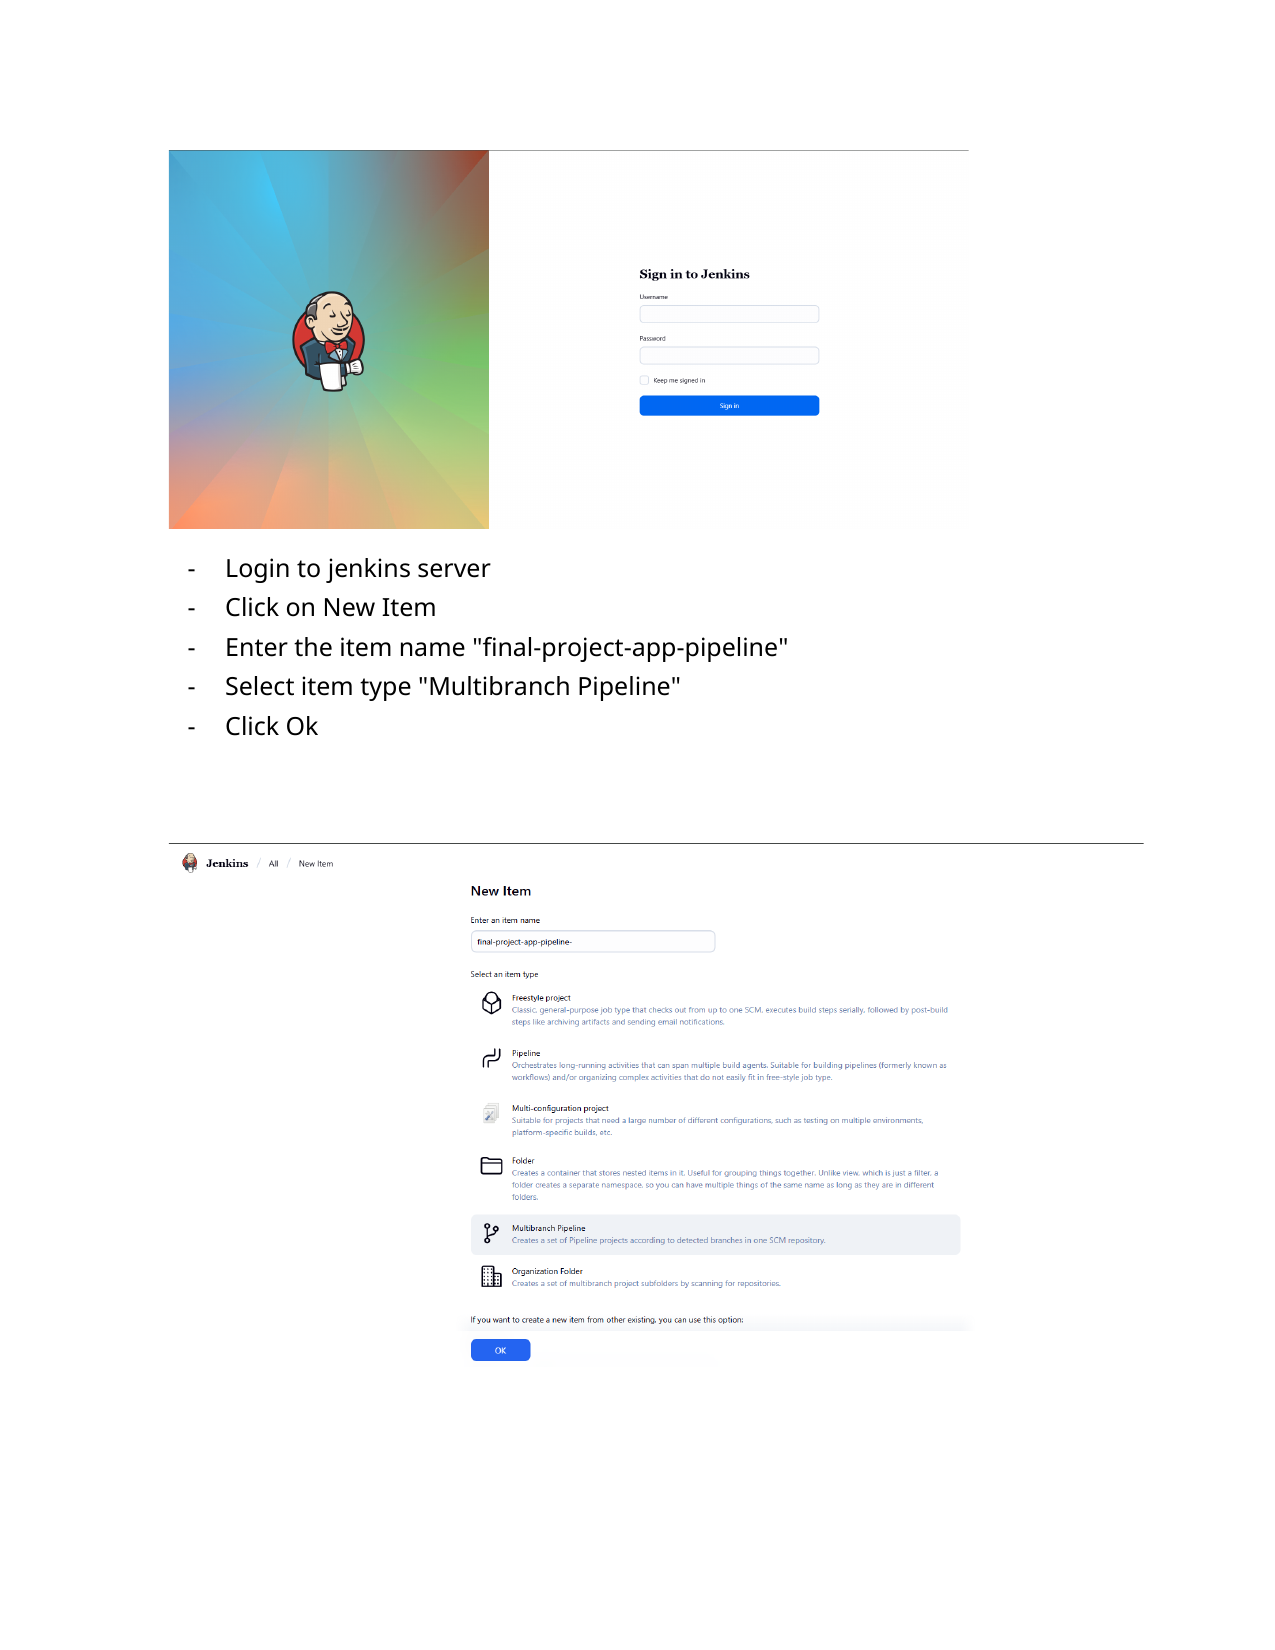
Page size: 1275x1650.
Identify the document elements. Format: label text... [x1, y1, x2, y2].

list Click Ok [187, 708, 1125, 742]
list Enter the item name "final-project-app-pipeline" [187, 629, 1125, 663]
list Click on New Item [187, 590, 1125, 624]
list Login to jenkins server [187, 550, 1125, 584]
list Select item type "Multibranch Pipeline" [187, 669, 1125, 703]
